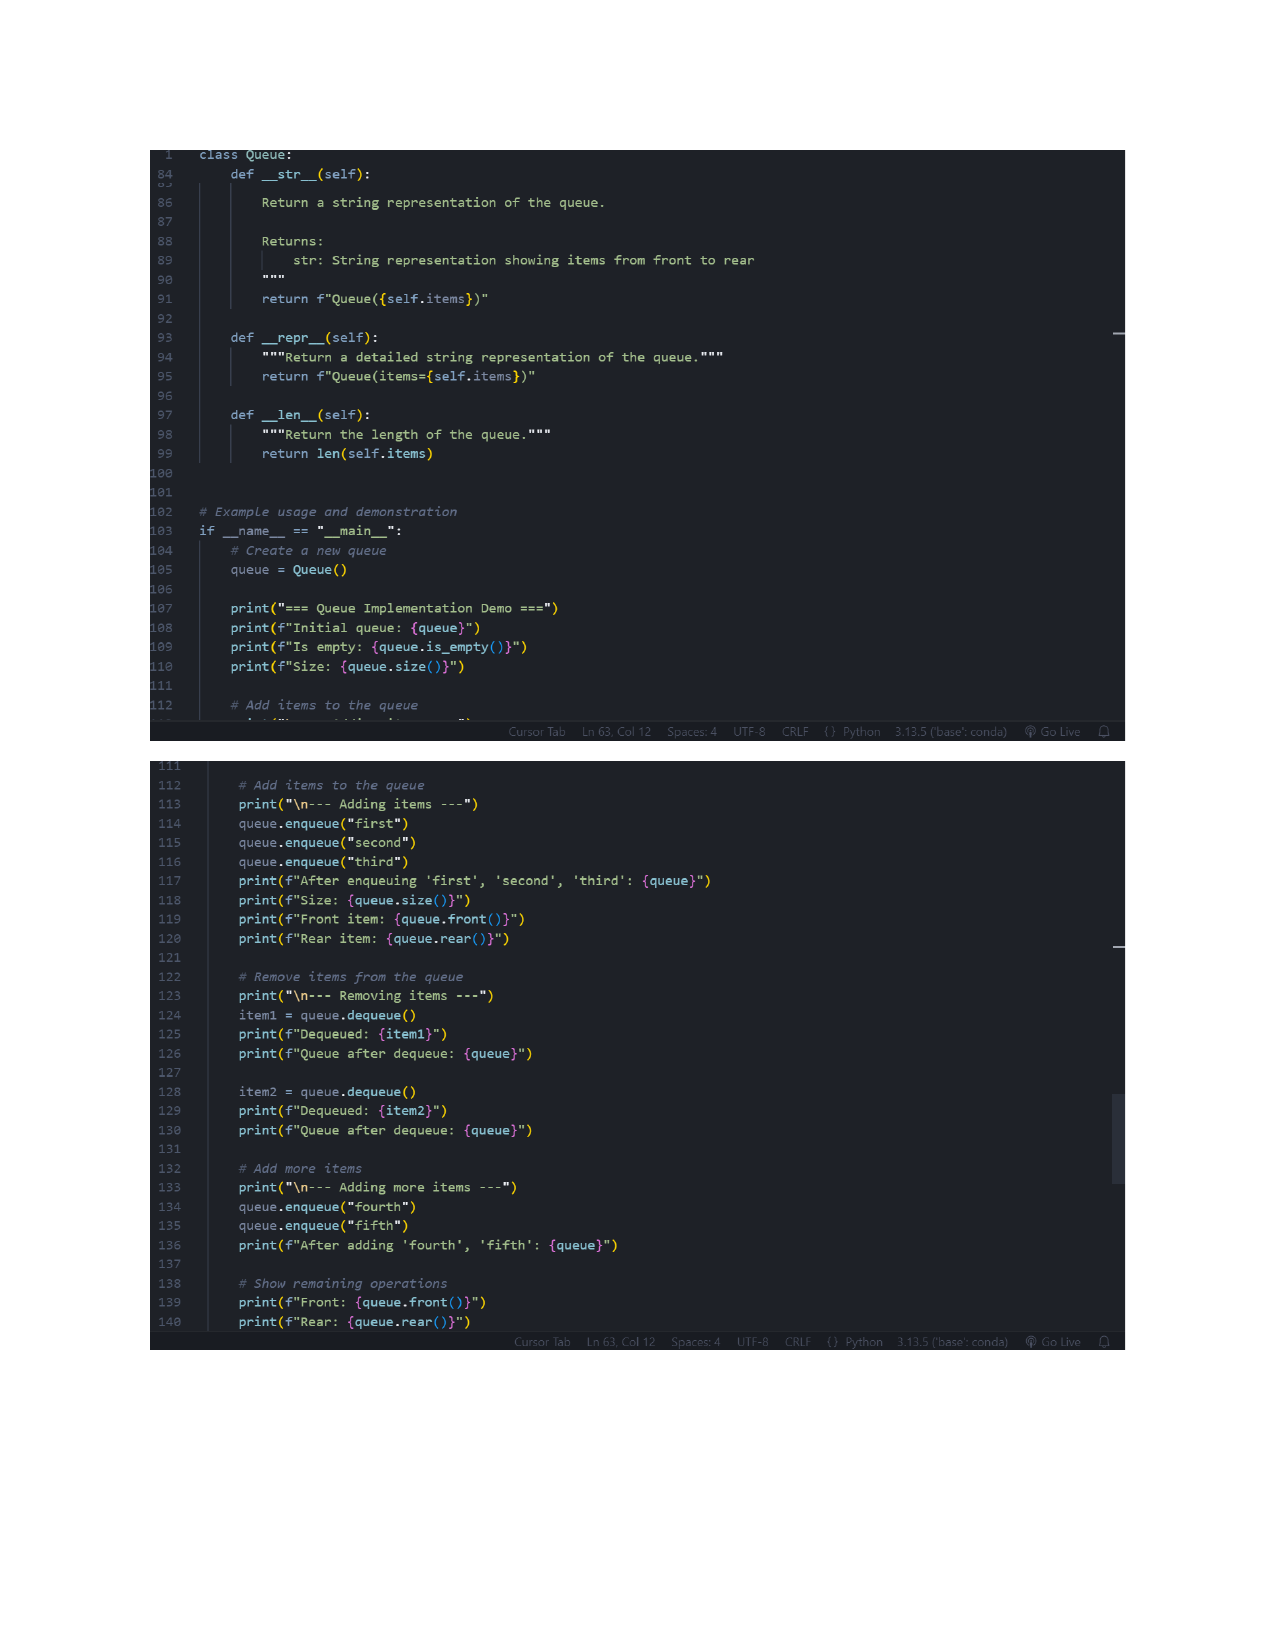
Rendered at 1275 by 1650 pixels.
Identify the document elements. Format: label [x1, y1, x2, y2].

picture [150, 150, 1125, 741]
picture [150, 761, 1125, 1350]
